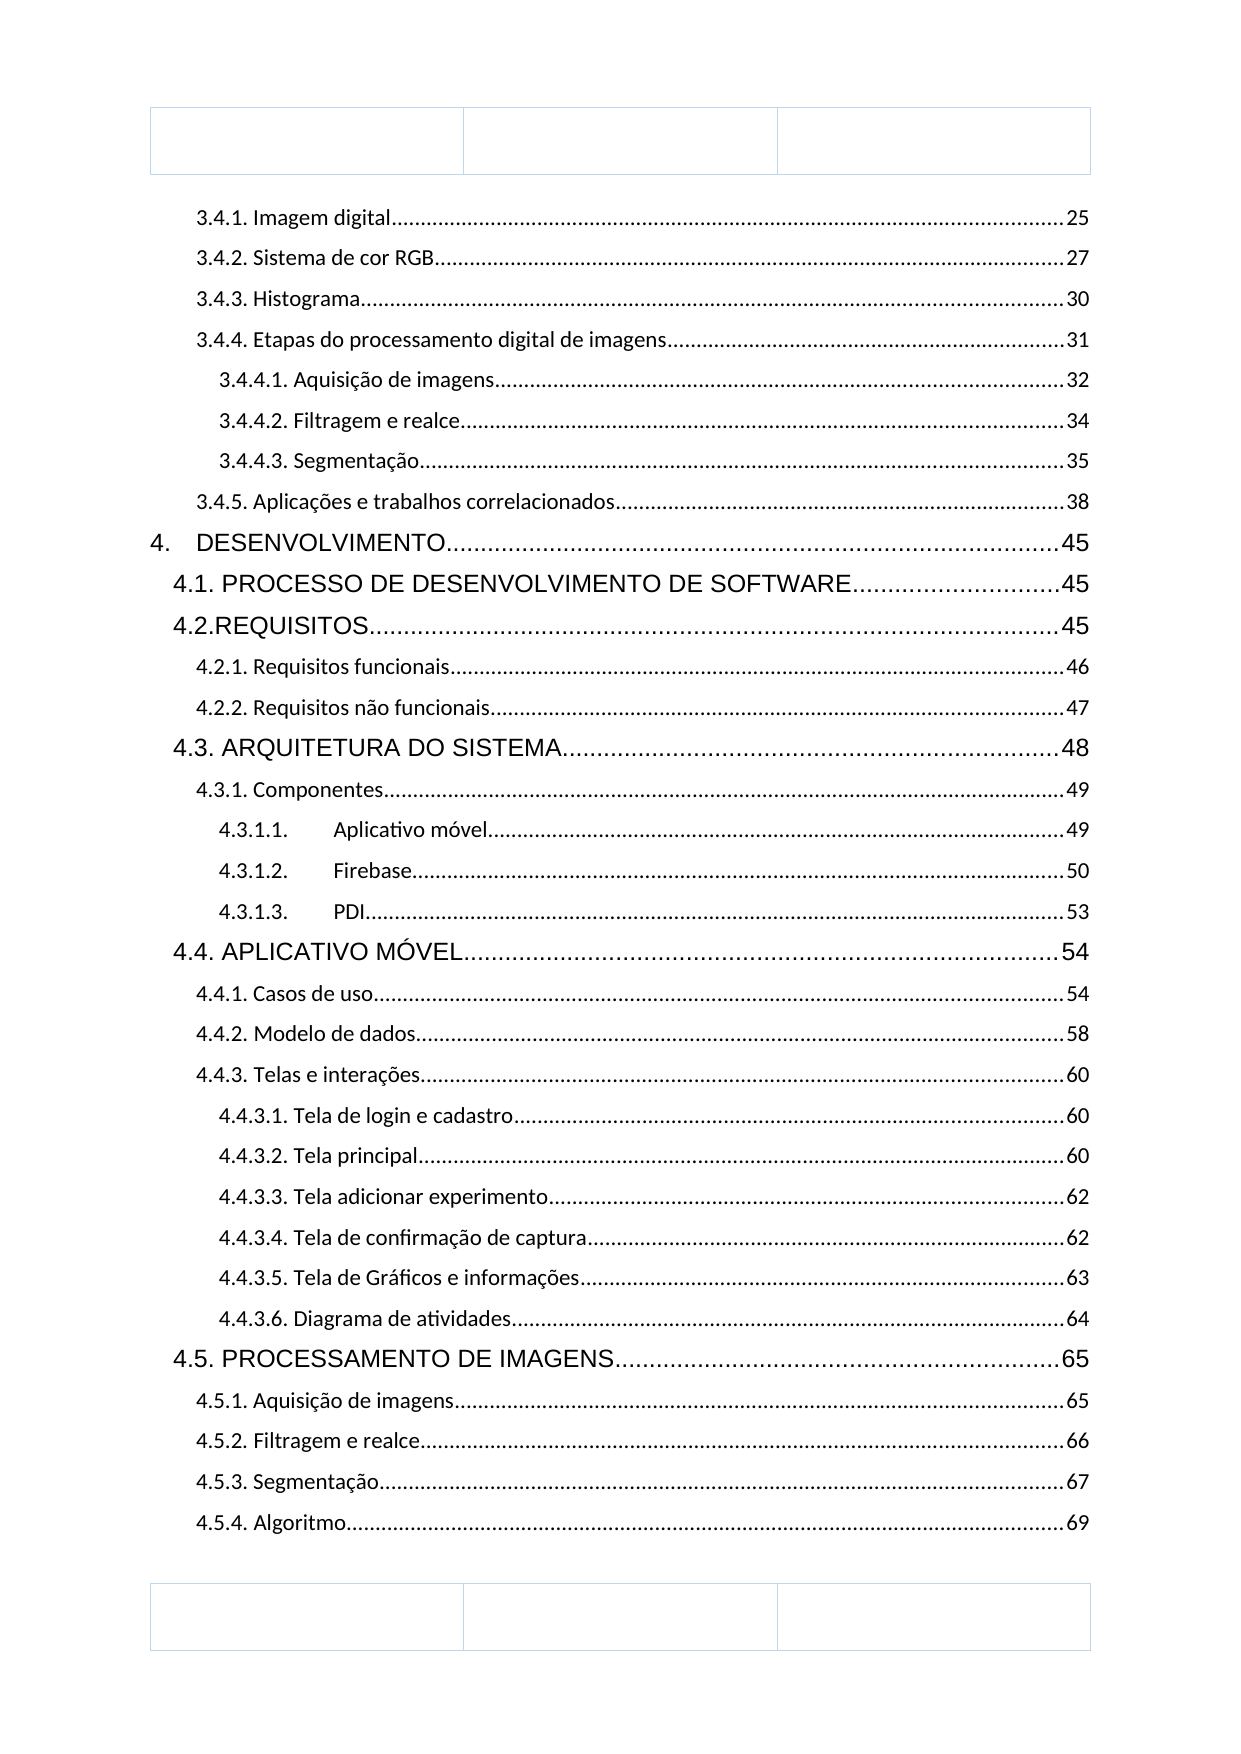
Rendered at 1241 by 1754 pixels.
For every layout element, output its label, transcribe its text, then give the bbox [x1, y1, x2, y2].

text 4.1. PROCESSO DE DESENVOLVIMENTO DE SOFTWARE 45 [173, 569, 1090, 598]
text 4.5.3. Segmentação 67 [196, 1467, 1090, 1495]
text 4.2.2. Requisitos não funcionais 47 [196, 693, 1090, 721]
text 3.4.4. Etapas do processamento digital de imagens 31 [196, 325, 1090, 353]
text 4.3.1.1. Aplicativo móvel 49 [219, 816, 1090, 843]
text 4.3.1.3. PDI 53 [219, 897, 1090, 925]
text 4.4.3.4. Tela de confirmação de captura 62 [219, 1223, 1090, 1251]
text 4.4.3.2. Tela principal 60 [219, 1141, 1090, 1169]
text 4.4.3.5. Tela de Gráficos e informações 63 [219, 1263, 1090, 1291]
text 4.3. ARQUITETURA DO SISTEMA 48 [173, 733, 1090, 762]
text 3.4.2. Sistema de cor RGB 27 [196, 243, 1090, 271]
text 4.4.3.6. Diagrama de atividades 64 [219, 1304, 1090, 1332]
text 3.4.1. Imagem digital 25 [196, 203, 1090, 231]
text 4.4.3.3. Tela adicionar experimento 62 [219, 1182, 1090, 1210]
text 4.5.2. Filtragem e realce 66 [196, 1427, 1090, 1454]
text 4.4.2. Modelo de dados 58 [196, 1019, 1090, 1047]
text 4.4. APLICATIVO MÓVEL 54 [173, 937, 1090, 966]
text 3.4.4.1. Aquisição de imagens 32 [219, 365, 1090, 393]
text 4.4.3.1. Tela de login e cadastro 60 [219, 1101, 1090, 1129]
text 3.4.4.2. Filtragem e realce 34 [219, 406, 1090, 434]
text 3.4.5. Aplicações e trabalhos correlacionados 38 [196, 487, 1090, 515]
text 4.5.4. Algoritmo 69 [196, 1508, 1090, 1536]
text 3.4.4.3. Segmentação 35 [219, 447, 1090, 474]
text 4.5. PROCESSAMENTO DE IMAGENS 65 [173, 1344, 1090, 1373]
text 4.3.1.2. Firebase 50 [219, 856, 1090, 884]
text 4.4.3. Telas e interações 60 [196, 1060, 1090, 1088]
text 4.4.1. Casos de uso 54 [196, 979, 1090, 1007]
text 4.2.1. Requisitos funcionais 46 [196, 652, 1090, 680]
text 4.5.1. Aquisição de imagens 65 [196, 1386, 1090, 1414]
text 4.2.REQUISITOS 45 [173, 611, 1090, 639]
text 4. DESENVOLVIMENTO 45 [150, 528, 1090, 557]
text 4.3.1. Componentes 49 [196, 775, 1090, 803]
text 3.4.3. Histograma 30 [196, 284, 1090, 312]
